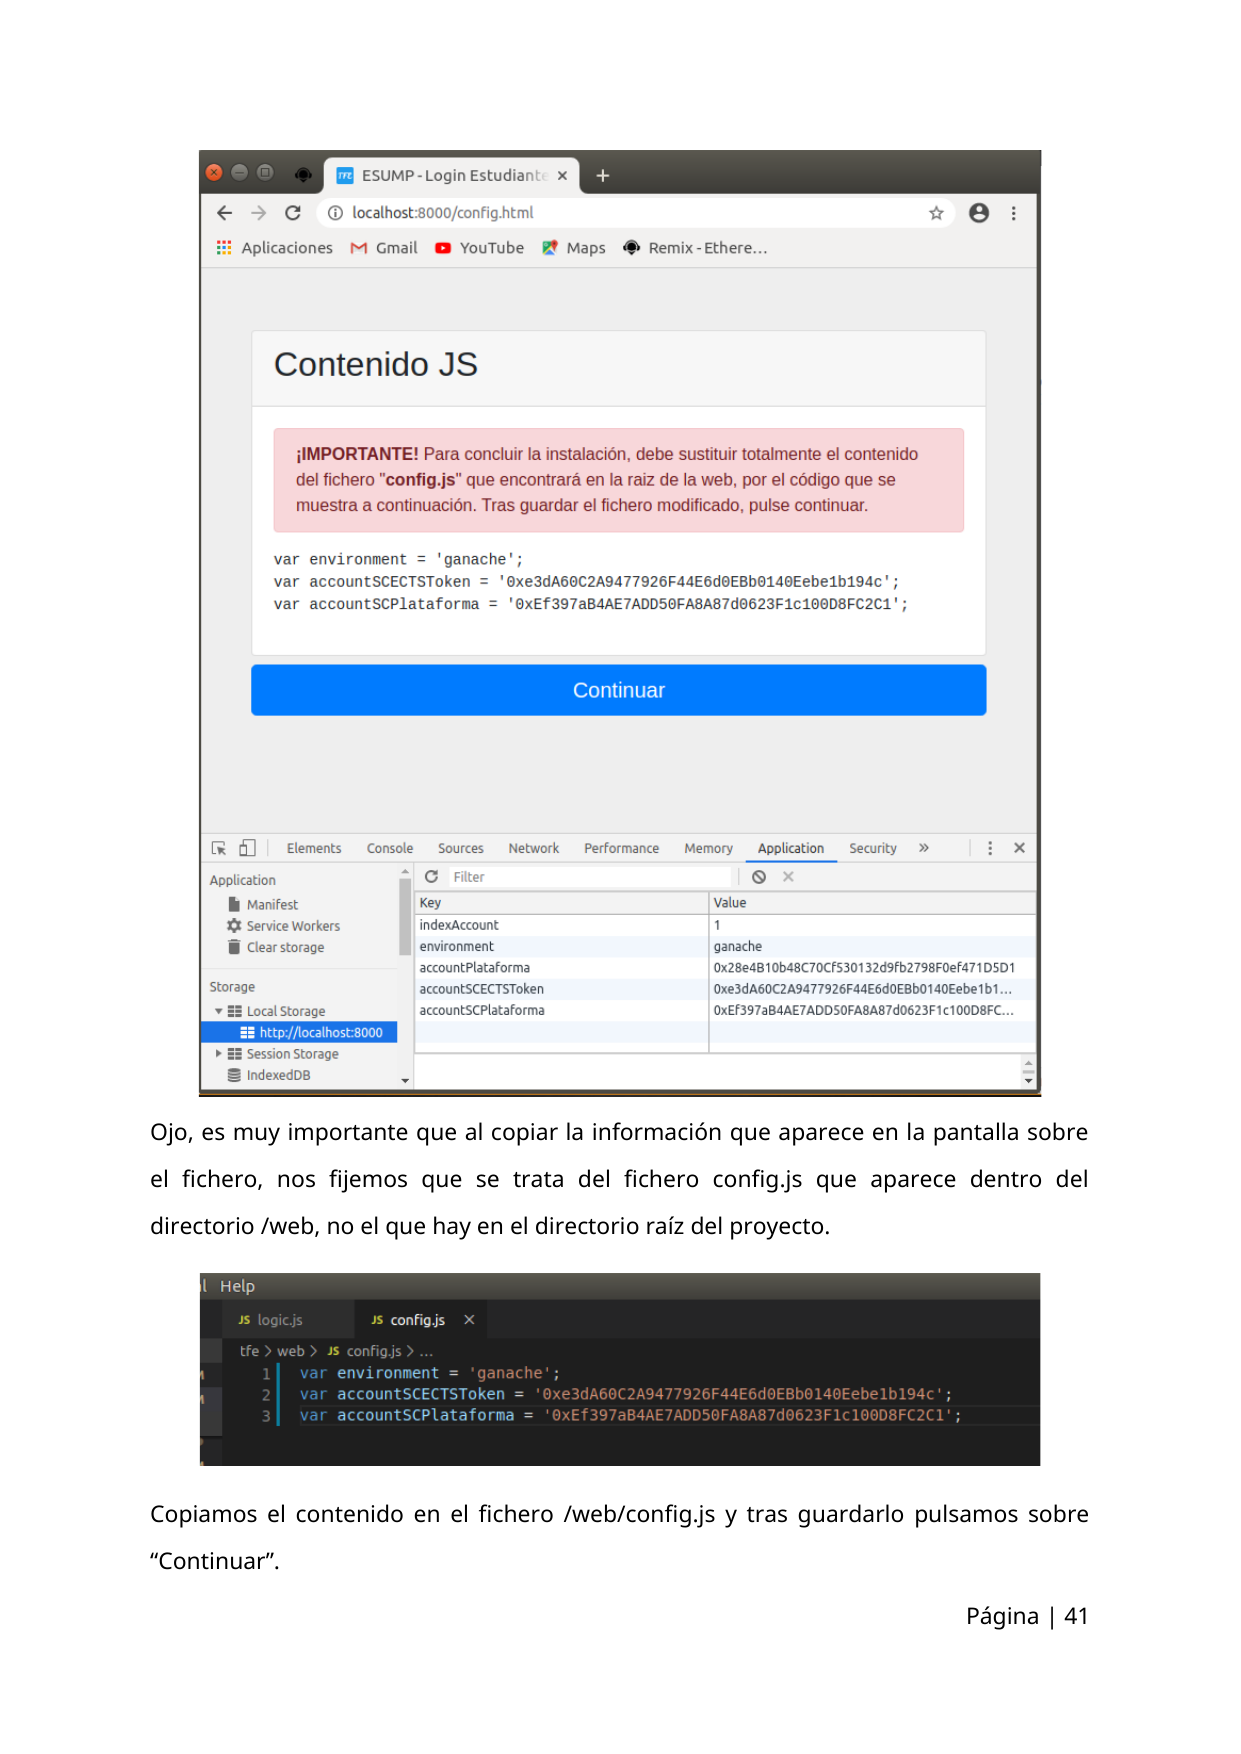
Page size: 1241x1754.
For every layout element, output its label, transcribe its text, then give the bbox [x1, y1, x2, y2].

text Ojo, es muy importante que al copiar la información que aparece en la pantalla sobre el fichero, nos fijemos que se trata del fichero config.js que aparece dentro del directorio /web, no el que hay en el directorio raíz del proyecto. [150, 1116, 1090, 1241]
picture [198, 150, 1042, 1097]
picture [199, 1273, 1041, 1466]
text Copiamos el contenido en el fichero /web/config.js y tras guardarlo pulsamos sobre “Continuar”. [150, 1498, 1090, 1576]
